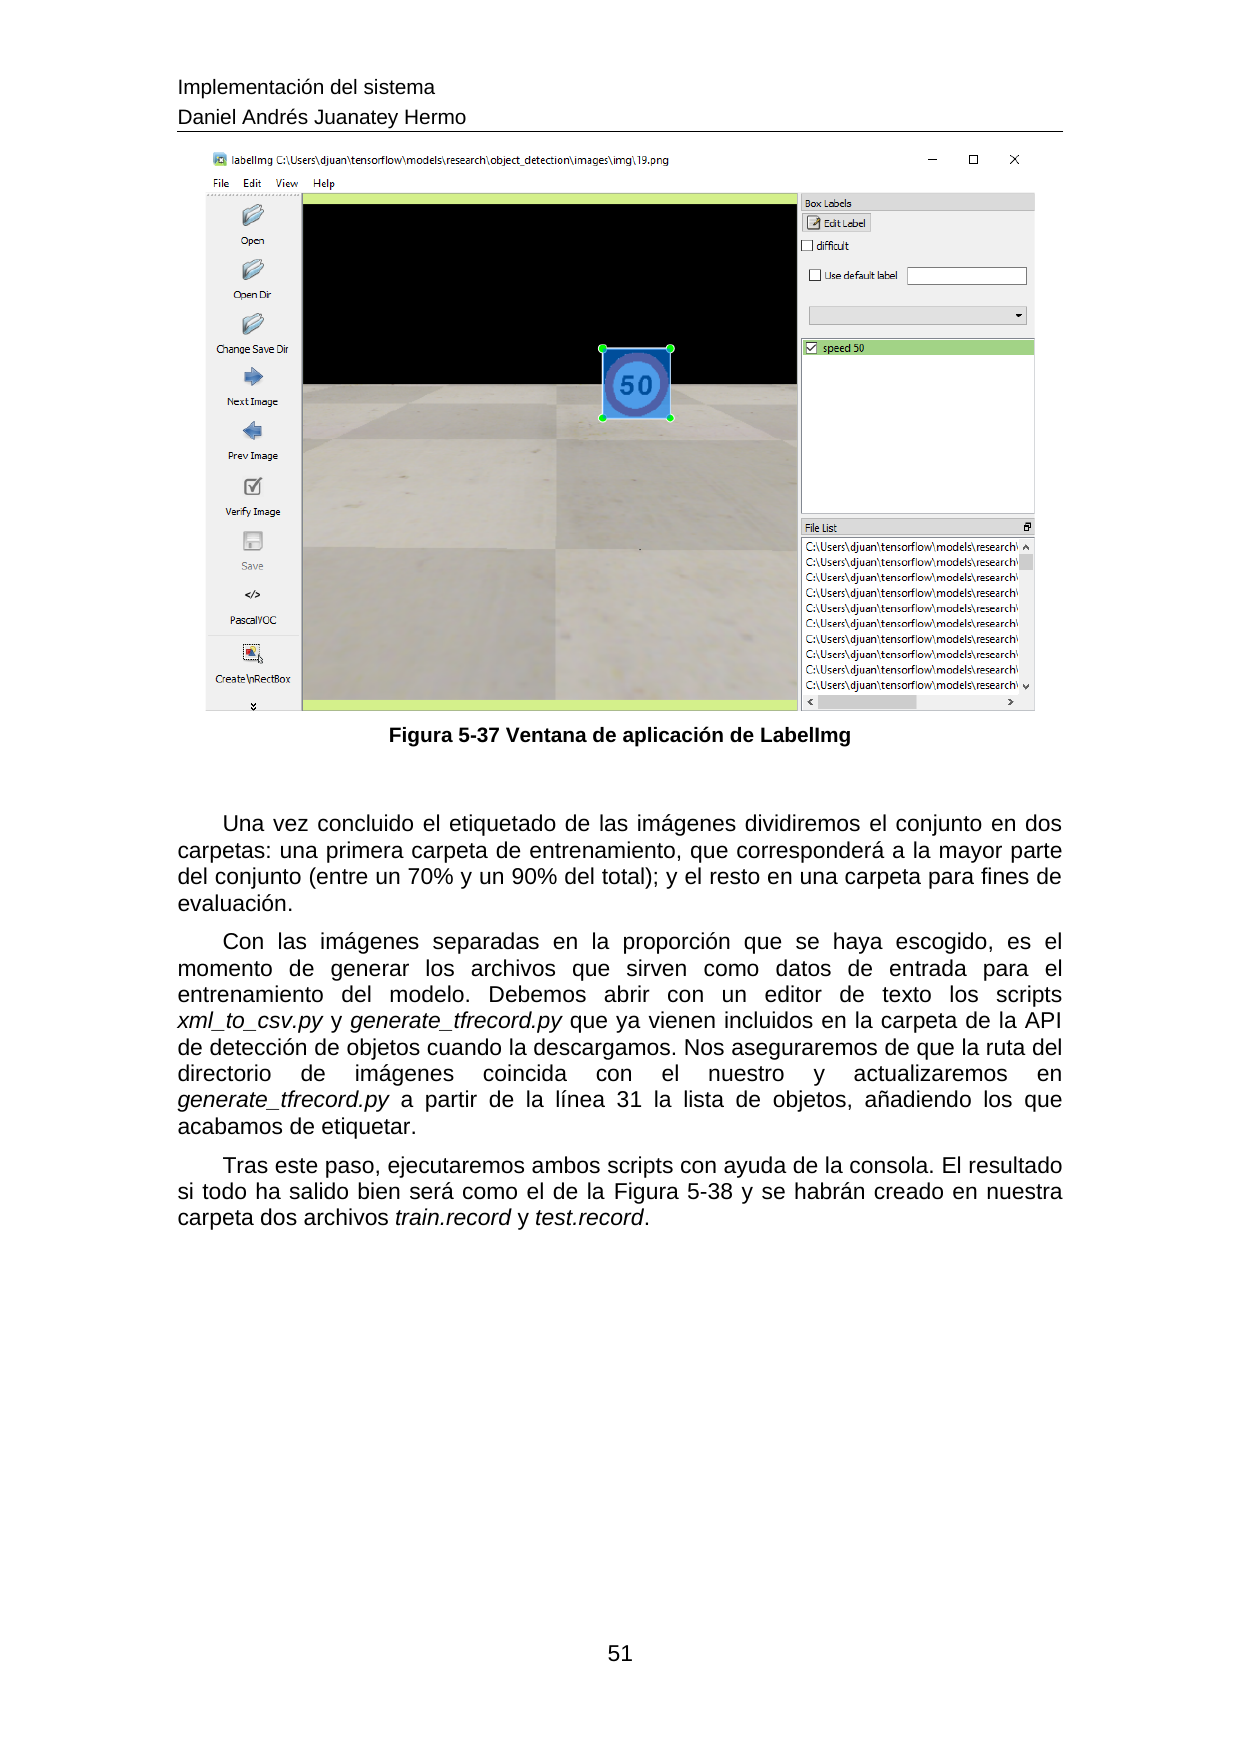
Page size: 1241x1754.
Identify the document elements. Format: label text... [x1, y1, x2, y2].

text Una vez concluido el etiquetado de las imágenes dividiremos el conjunto en dos carpetas: una primera carpeta de entrenamiento, que corresponderá a la mayor parte del conjunto (entre un 70% y un 90% del total); y el resto en una carpeta para fines de evaluación. [177, 810, 1063, 916]
picture [205, 147, 1035, 711]
text Con las imágenes separadas en la proporción que se haya escogido, es el momento de generar los archivos que sirven como datos de entrada para el entrenamiento del modelo. Debemos abrir con un editor de texto los scripts xml_to_csv.py y generate_tfrecord.py que ya vienen incluidos en la carpeta de la API de detección de objetos cuando la descargamos. Nos aseguraremos de que la ruta del directorio de imágenes coincida con el nuestro y actualizaremos en generate_tfrecord.py a partir de la línea 31 la lista de objetos, añadiendo los que acabamos de etiquetar. [177, 928, 1063, 1139]
